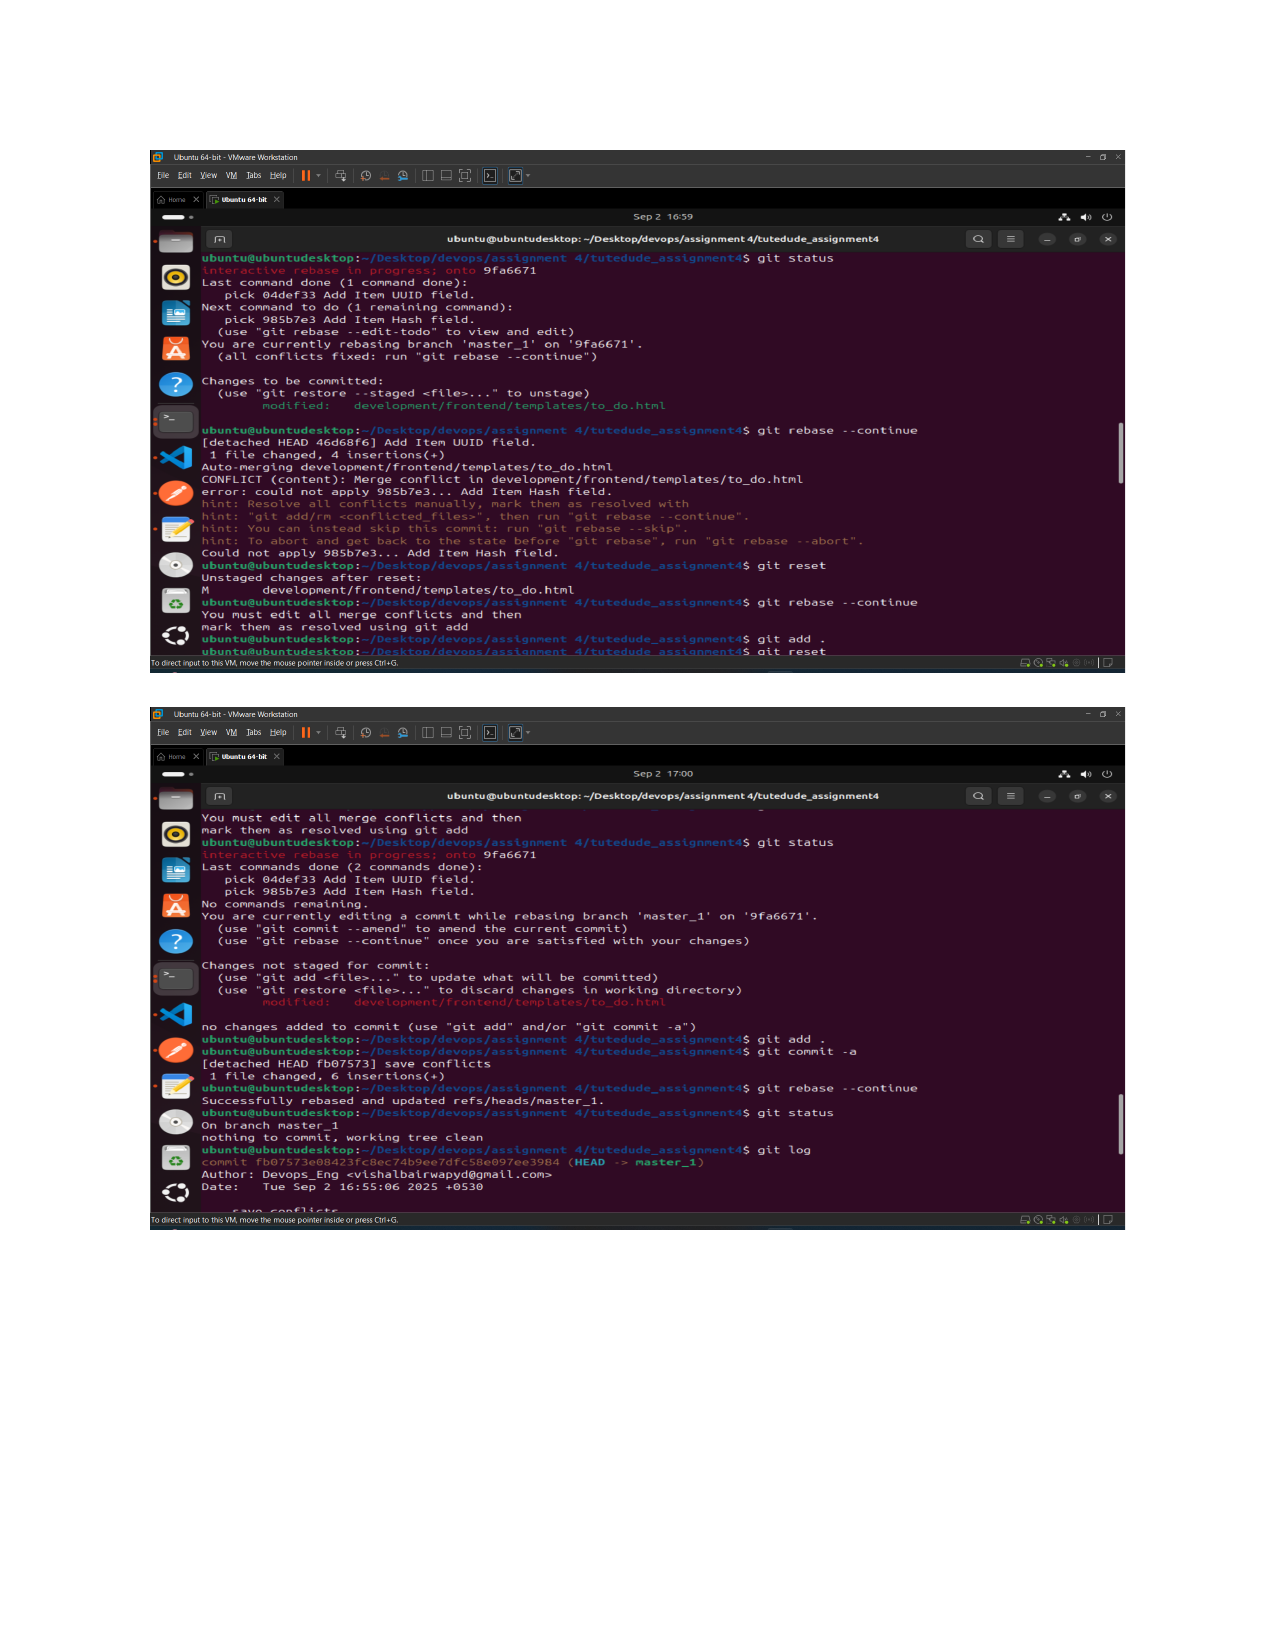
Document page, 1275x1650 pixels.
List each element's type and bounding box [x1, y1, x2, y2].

picture [150, 150, 1125, 673]
picture [150, 707, 1125, 1230]
